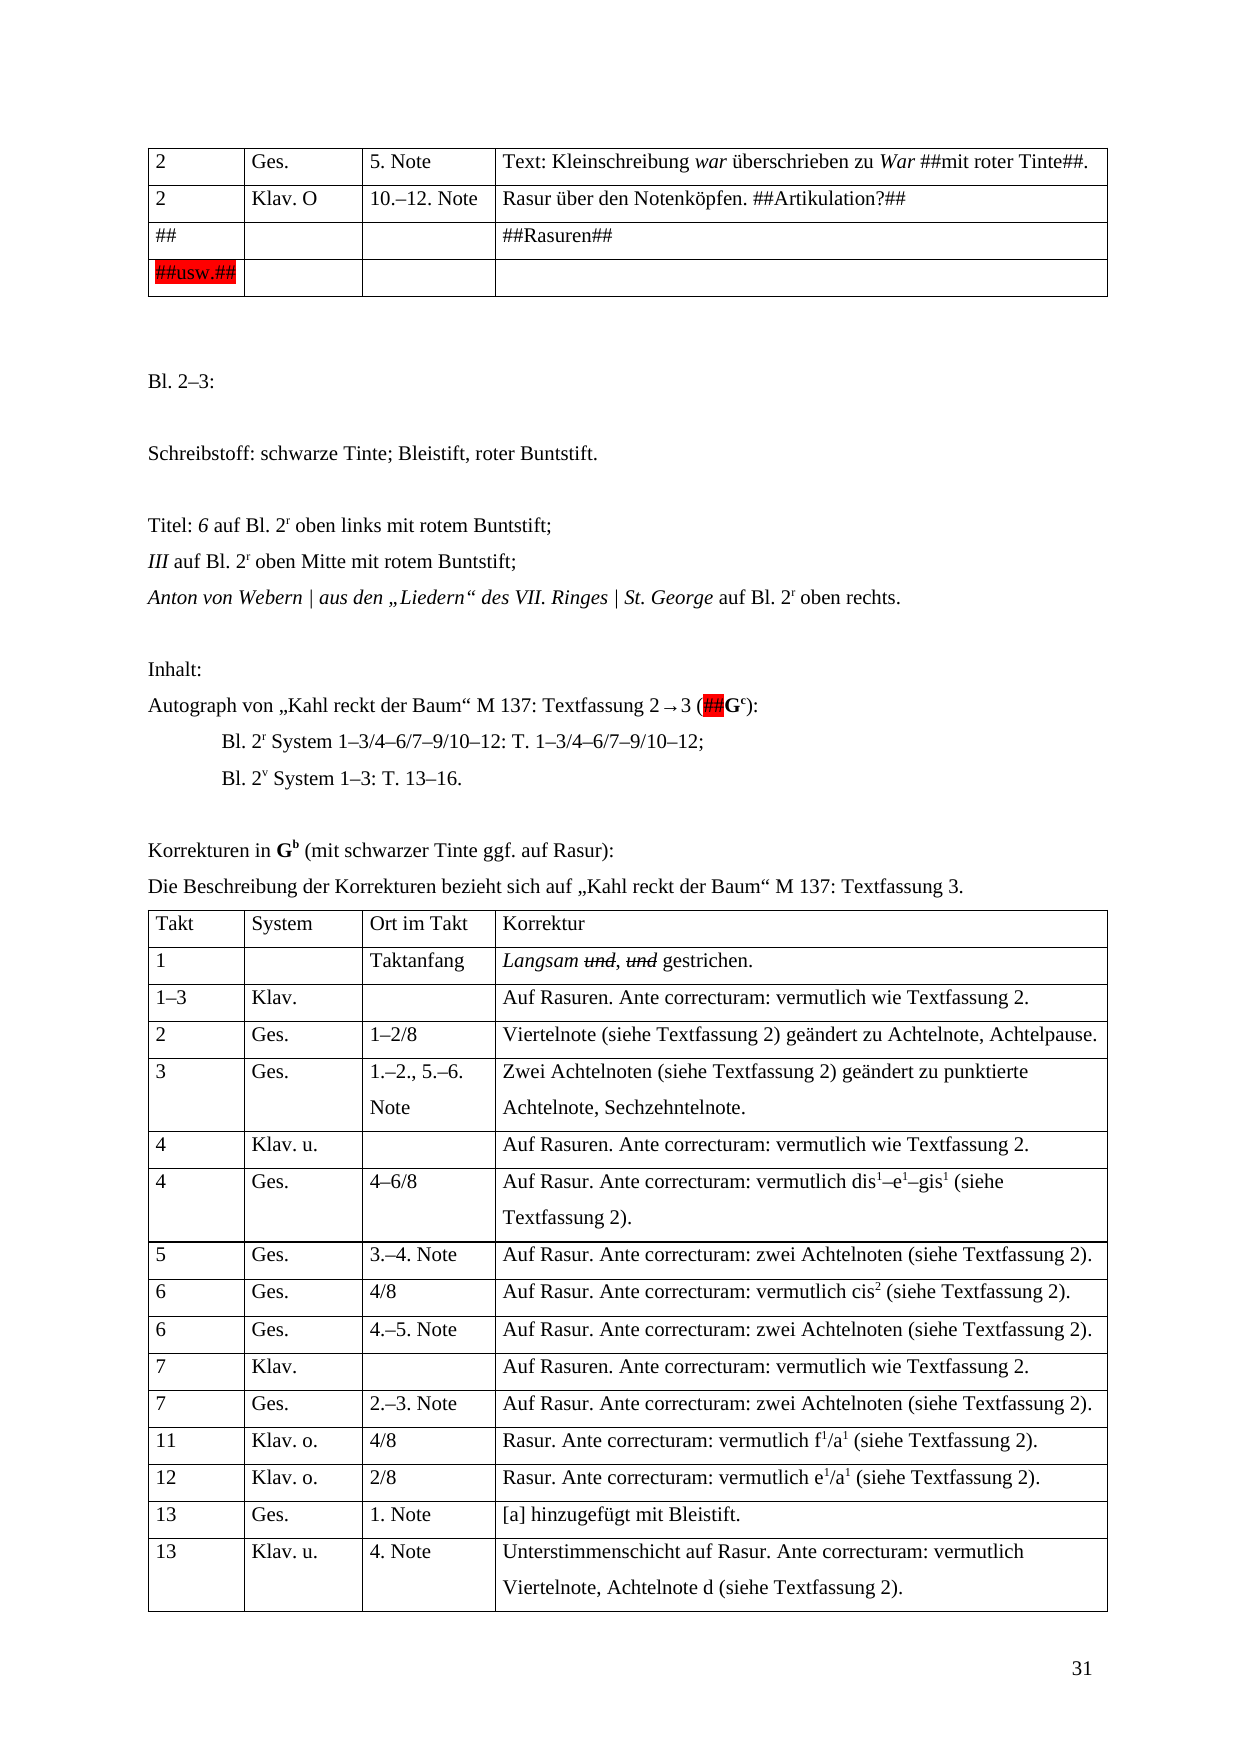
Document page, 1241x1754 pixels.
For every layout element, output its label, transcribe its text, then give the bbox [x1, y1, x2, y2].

table_cell Zwei Achtelnoten (siehe Textfassung 2) geändert zu punktierte Achtelnote, Sechzehntelnote. [496, 1059, 1107, 1131]
table_cell 2 [149, 1022, 244, 1058]
table_cell 3.–4. Note [363, 1243, 495, 1278]
table_cell Klav. o. [245, 1465, 362, 1501]
table_cell 4.–5. Note [363, 1317, 495, 1353]
table_cell Auf Rasuren. Ante correcturam: vermutlich wie Textfassung 2. [496, 1132, 1107, 1168]
table_cell 7 [149, 1354, 244, 1390]
table_cell Klav. u. [245, 1539, 362, 1611]
table_cell 5. Note [363, 149, 495, 185]
table_cell 4/8 [363, 1428, 495, 1464]
table_cell 10.–12. Note [363, 186, 495, 222]
table_cell Rasur. Ante correcturam: vermutlich e1/a1 (siehe Textfassung 2). [496, 1465, 1107, 1501]
table_cell 1–3 [149, 985, 244, 1021]
table_cell Ges. [245, 1243, 362, 1278]
table_cell Auf Rasur. Ante correcturam: vermutlich dis1–e1–gis1 (siehe Textfassung 2). [496, 1169, 1107, 1241]
table_cell 5 [149, 1243, 244, 1278]
table_cell 1. Note [363, 1502, 495, 1538]
table_cell ##Rasuren## [496, 223, 1107, 259]
table_header Korrektur [496, 911, 1107, 947]
text Bl. 2r System 1–3/4–6/7–9/10–12: T. 1–3/4–6/7–9/10–12; [148, 729, 1093, 753]
table_cell 4–6/8 [363, 1169, 495, 1241]
table_cell ## [149, 223, 244, 259]
table_cell Rasur. Ante correcturam: vermutlich f1/a1 (siehe Textfassung 2). [496, 1428, 1107, 1464]
table_cell [363, 223, 495, 259]
table_cell 2 [149, 186, 244, 222]
table_cell Klav. [245, 1354, 362, 1390]
table_cell ##usw.## [149, 260, 244, 296]
table_cell Ges. [245, 1059, 362, 1131]
table_cell Text: Kleinschreibung war überschrieben zu War ##mit roter Tinte##. [496, 149, 1107, 185]
table_cell Ges. [245, 149, 362, 185]
table_cell Ges. [245, 1280, 362, 1316]
table_cell Klav. o. [245, 1428, 362, 1464]
text Bl. 2v System 1–3: T. 13–16. [148, 766, 1093, 789]
text Titel: 6 auf Bl. 2r oben links mit rotem Buntstift; [148, 513, 1093, 537]
table_cell Ges. [245, 1391, 362, 1427]
table_cell Klav. u. [245, 1132, 362, 1168]
table_cell 13 [149, 1502, 244, 1538]
text Schreibstoff: schwarze Tinte; Bleistift, roter Buntstift. [148, 441, 1093, 465]
table_cell Klav. O [245, 186, 362, 222]
table_cell 2/8 [363, 1465, 495, 1501]
table_cell [245, 223, 362, 259]
table_cell 7 [149, 1391, 244, 1427]
table_cell Auf Rasur. Ante correcturam: zwei Achtelnoten (siehe Textfassung 2). [496, 1391, 1107, 1427]
text III auf Bl. 2r oben Mitte mit rotem Buntstift; [148, 549, 1093, 573]
table_cell [363, 1132, 495, 1168]
table_header Ort im Takt [363, 911, 495, 947]
table_header Takt [149, 911, 244, 947]
text Korrekturen in Gb (mit schwarzer Tinte ggf. auf Rasur): [148, 838, 1093, 862]
table_cell [496, 260, 1107, 296]
table_cell Auf Rasur. Ante correcturam: vermutlich cis2 (siehe Textfassung 2). [496, 1280, 1107, 1316]
table_cell Auf Rasur. Ante correcturam: zwei Achtelnoten (siehe Textfassung 2). [496, 1317, 1107, 1353]
table_cell Klav. [245, 985, 362, 1021]
table_cell Unterstimmenschicht auf Rasur. Ante correcturam: vermutlich Viertelnote, Achtelnote d (siehe Textfassung 2). [496, 1539, 1107, 1611]
table_cell Ges. [245, 1022, 362, 1058]
table_cell Auf Rasuren. Ante correcturam: vermutlich wie Textfassung 2. [496, 1354, 1107, 1390]
table_cell Taktanfang [363, 948, 495, 984]
table_header System [245, 911, 362, 947]
table_cell Langsam und, und gestrichen. [496, 948, 1107, 984]
table_cell 2 [149, 149, 244, 185]
table_cell 1 [149, 948, 244, 984]
text Autograph von „Kahl reckt der Baum“ M 137: Textfassung 2→3 (##Gc): [148, 693, 1093, 717]
table_cell 4. Note [363, 1539, 495, 1611]
table_cell Ges. [245, 1169, 362, 1241]
table_cell 4 [149, 1169, 244, 1241]
table_cell Ges. [245, 1502, 362, 1538]
text Anton von Webern | aus den „Liedern“ des VII. Ringes | St. George auf Bl. 2r oben rechts. [148, 585, 1093, 609]
table_cell 4 [149, 1132, 244, 1168]
table_cell 13 [149, 1539, 244, 1611]
table_cell [a] hinzugefügt mit Bleistift. [496, 1502, 1107, 1538]
table_cell [245, 260, 362, 296]
table_cell 6 [149, 1317, 244, 1353]
table_cell 6 [149, 1280, 244, 1316]
table_cell 2.–3. Note [363, 1391, 495, 1427]
text Die Beschreibung der Korrekturen bezieht sich auf „Kahl reckt der Baum“ M 137: Textfassung 3. [148, 874, 1093, 898]
table_cell 12 [149, 1465, 244, 1501]
table_cell [245, 948, 362, 984]
table_cell 1–2/8 [363, 1022, 495, 1058]
table_cell Viertelnote (siehe Textfassung 2) geändert zu Achtelnote, Achtelpause. [496, 1022, 1107, 1058]
text Bl. 2–3: [148, 369, 1093, 393]
table_cell Auf Rasur. Ante correcturam: zwei Achtelnoten (siehe Textfassung 2). [496, 1243, 1107, 1278]
table_cell Rasur über den Notenköpfen. ##Artikulation?## [496, 186, 1107, 222]
table_cell 11 [149, 1428, 244, 1464]
table_cell 3 [149, 1059, 244, 1131]
table_cell [363, 260, 495, 296]
table_cell 4/8 [363, 1280, 495, 1316]
table_cell Auf Rasuren. Ante correcturam: vermutlich wie Textfassung 2. [496, 985, 1107, 1021]
table_cell [363, 985, 495, 1021]
table_cell Ges. [245, 1317, 362, 1353]
table_cell [363, 1354, 495, 1390]
text Inhalt: [148, 657, 1093, 681]
table_cell 1.–2., 5.–6. Note [363, 1059, 495, 1131]
